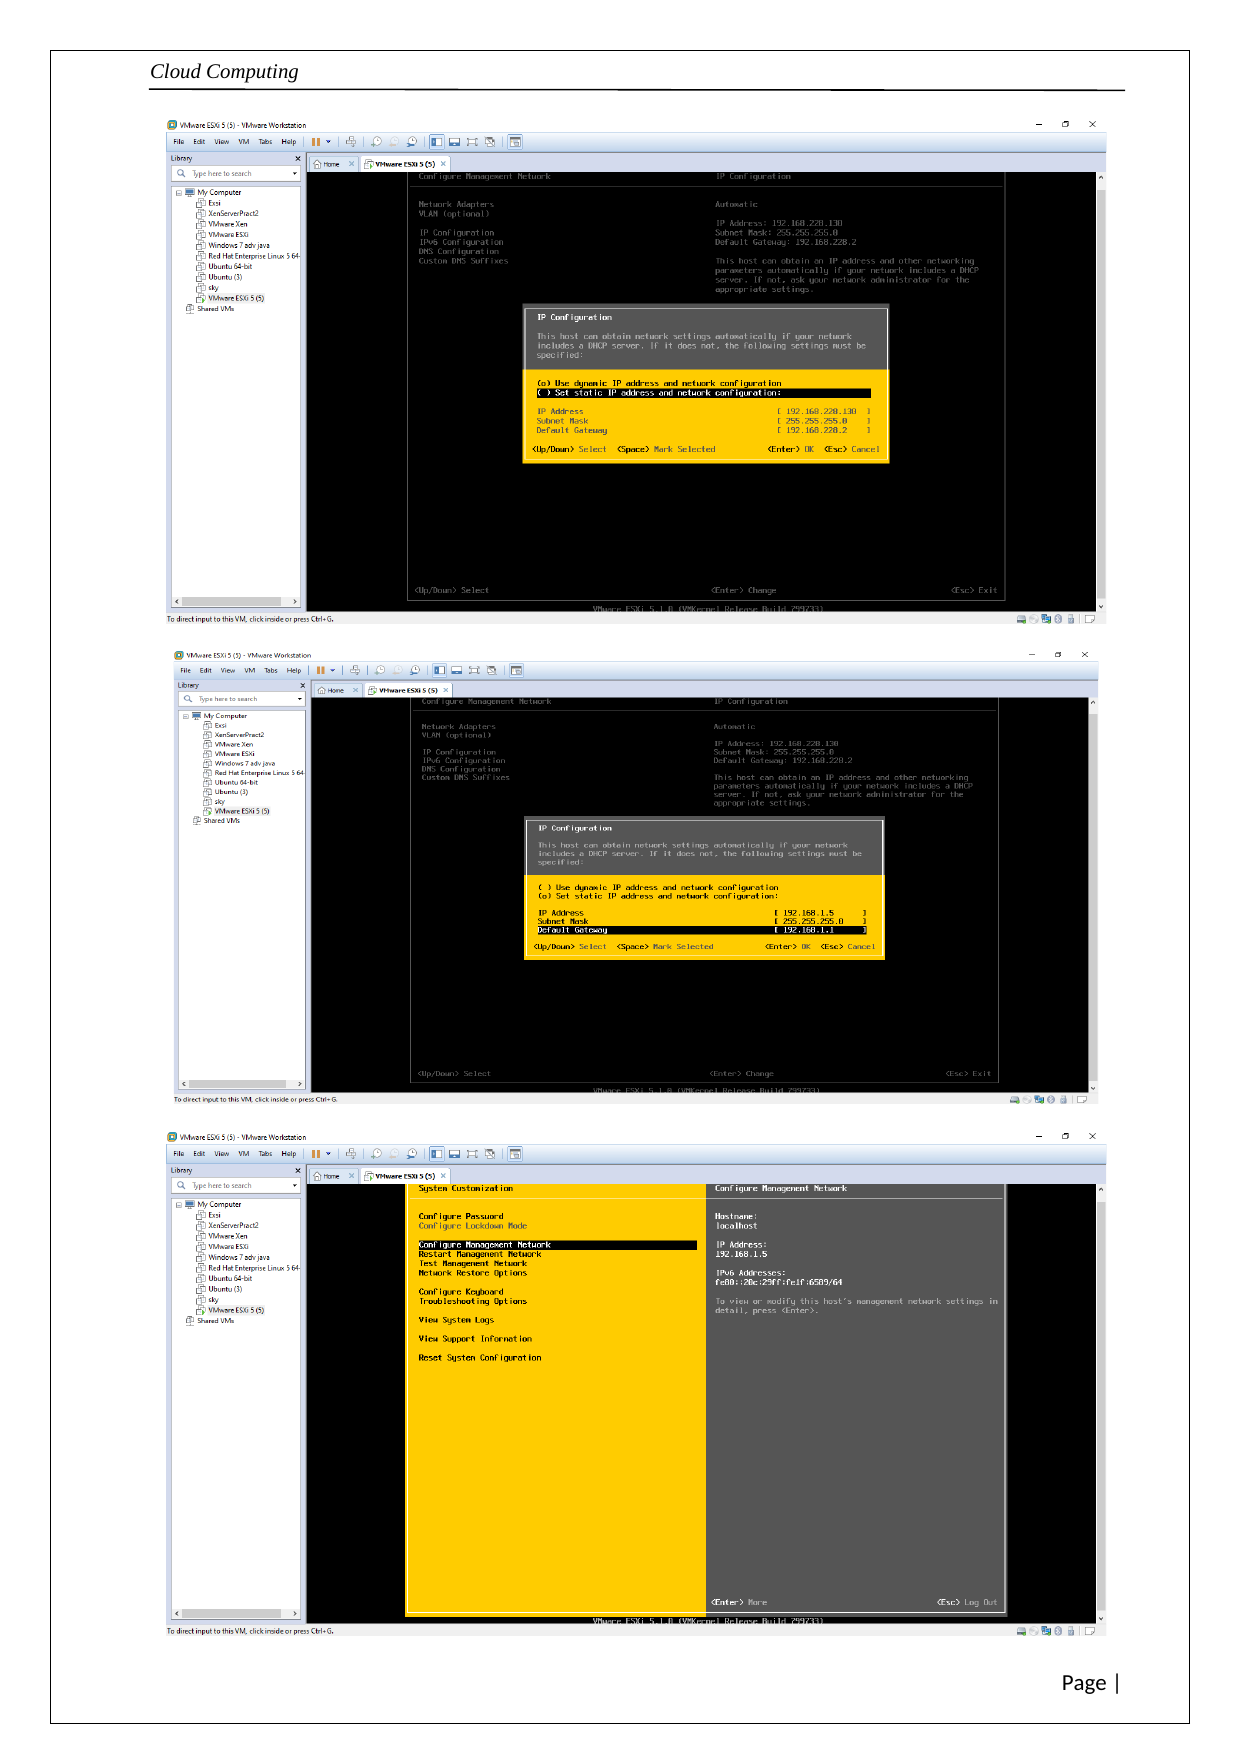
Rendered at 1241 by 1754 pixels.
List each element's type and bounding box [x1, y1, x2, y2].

picture [166, 1130, 1107, 1636]
picture [173, 650, 1099, 1104]
picture [166, 118, 1107, 624]
